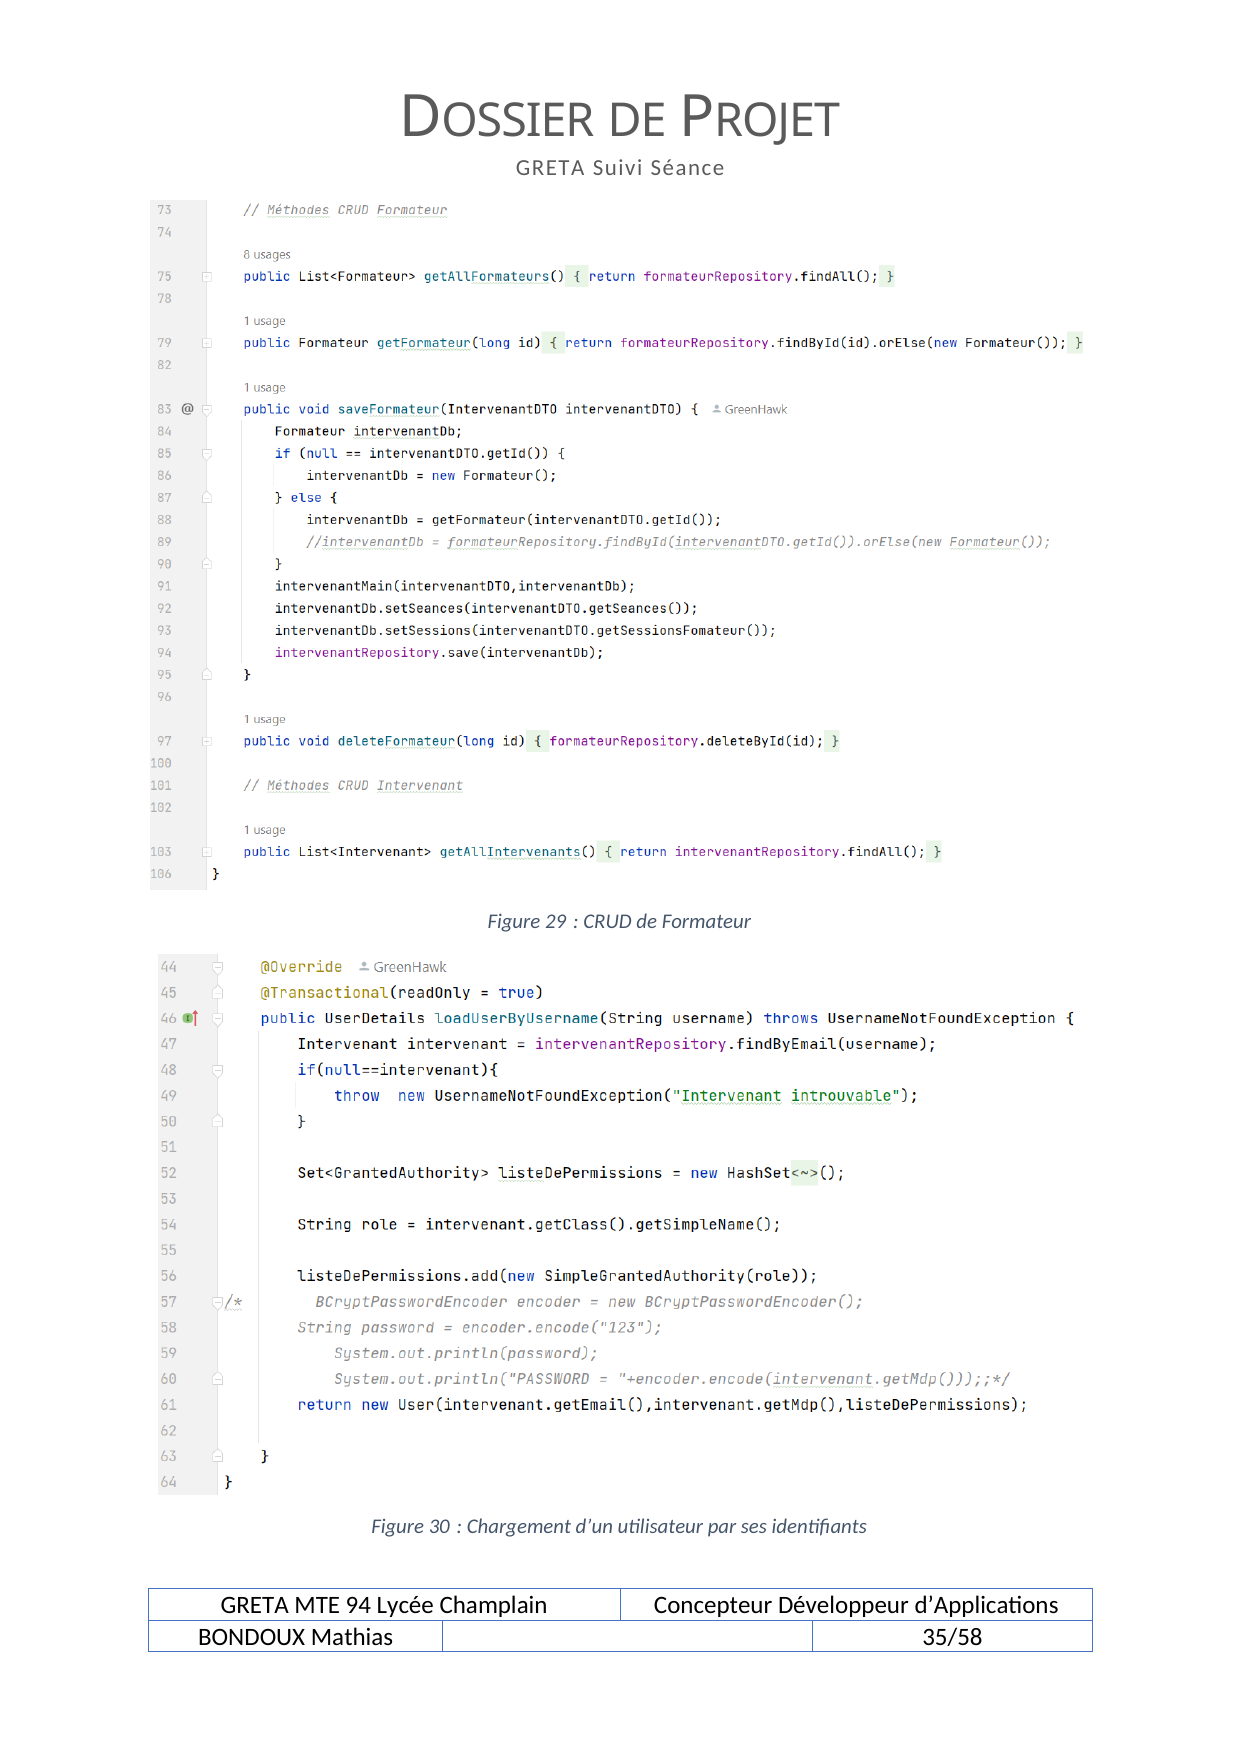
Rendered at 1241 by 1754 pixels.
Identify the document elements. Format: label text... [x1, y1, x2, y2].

text Figure 30 : Chargement d’un utilisateur par ses identifiants [148, 1514, 1093, 1539]
picture [150, 200, 1091, 890]
text Figure 29 : CRUD de Formateur [148, 908, 1093, 933]
picture [158, 954, 1083, 1495]
